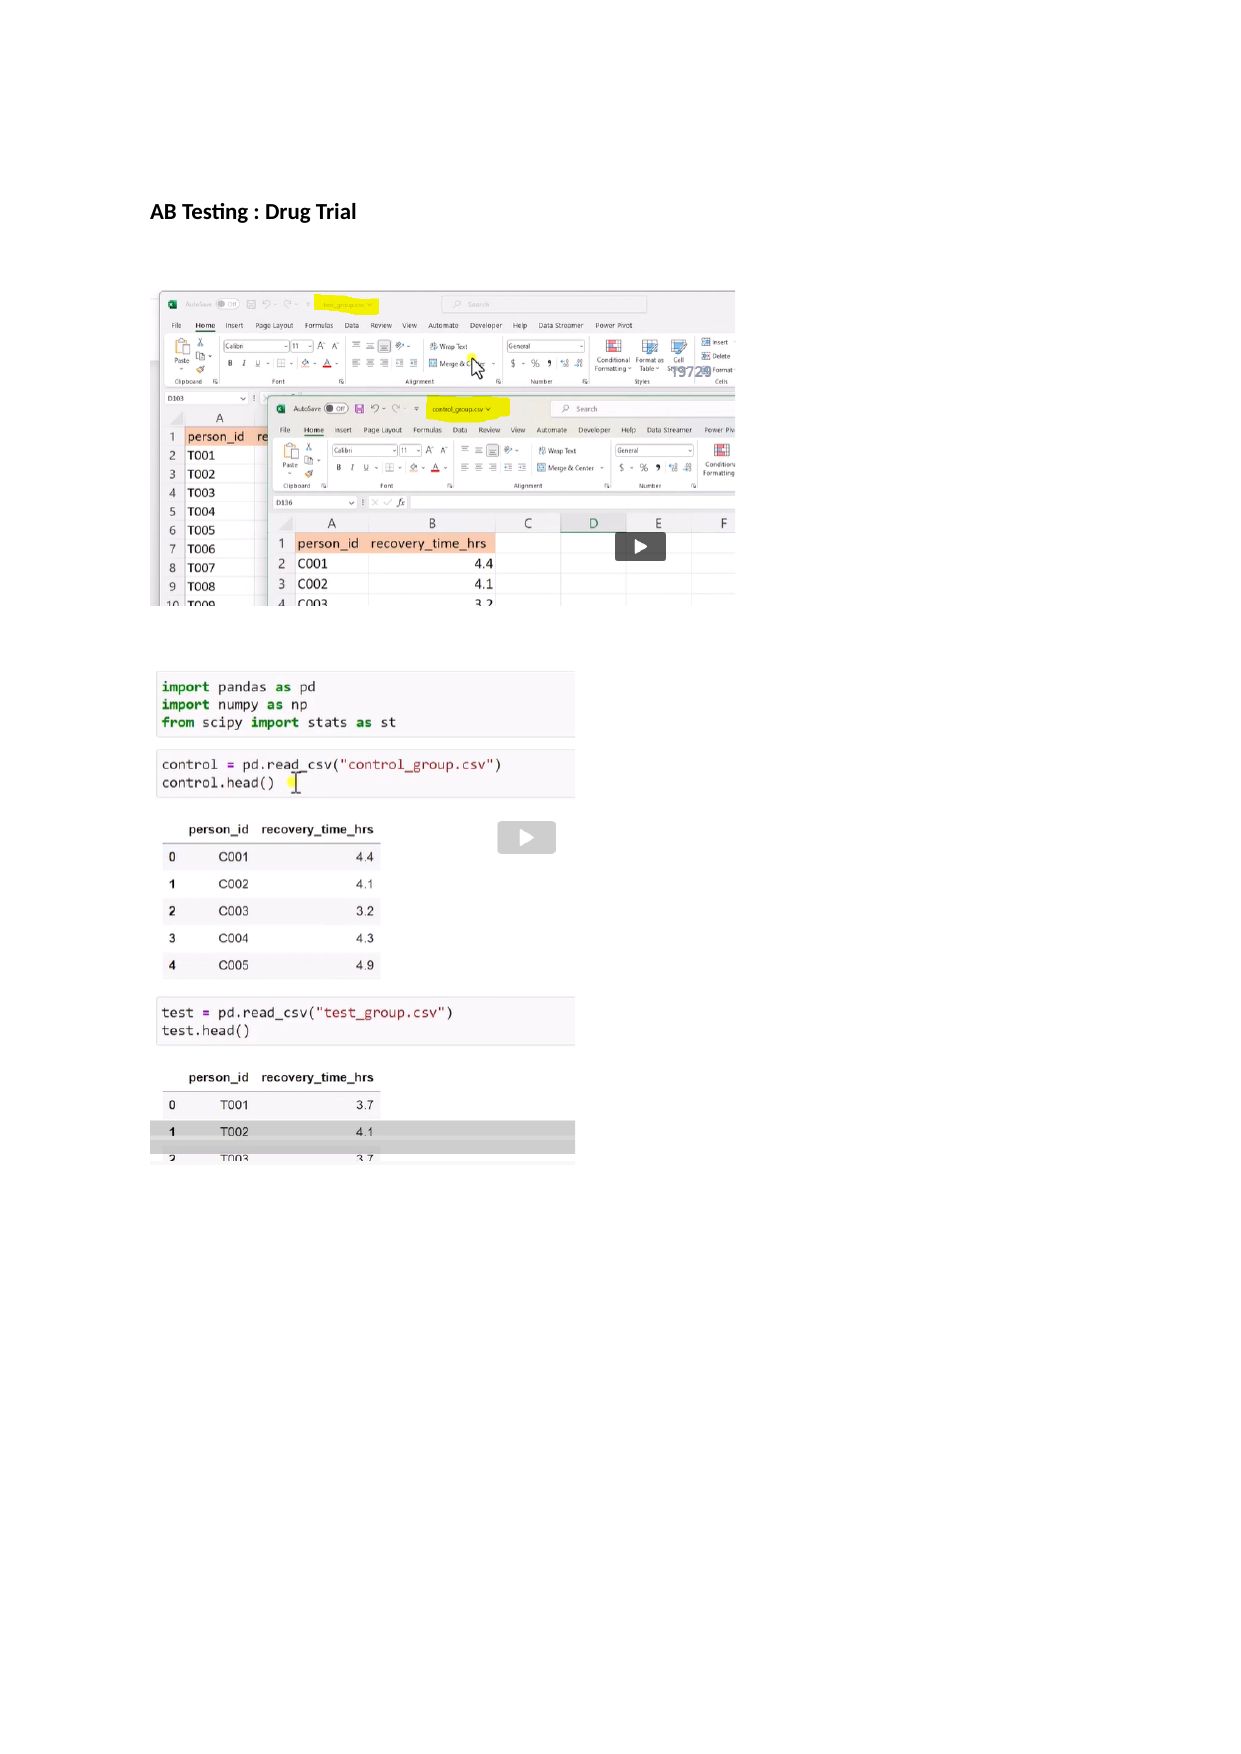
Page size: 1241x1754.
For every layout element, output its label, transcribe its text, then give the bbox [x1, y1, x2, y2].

picture [150, 671, 575, 1165]
picture [150, 290, 736, 606]
text AB Testing : Drug Trial [150, 197, 1090, 225]
